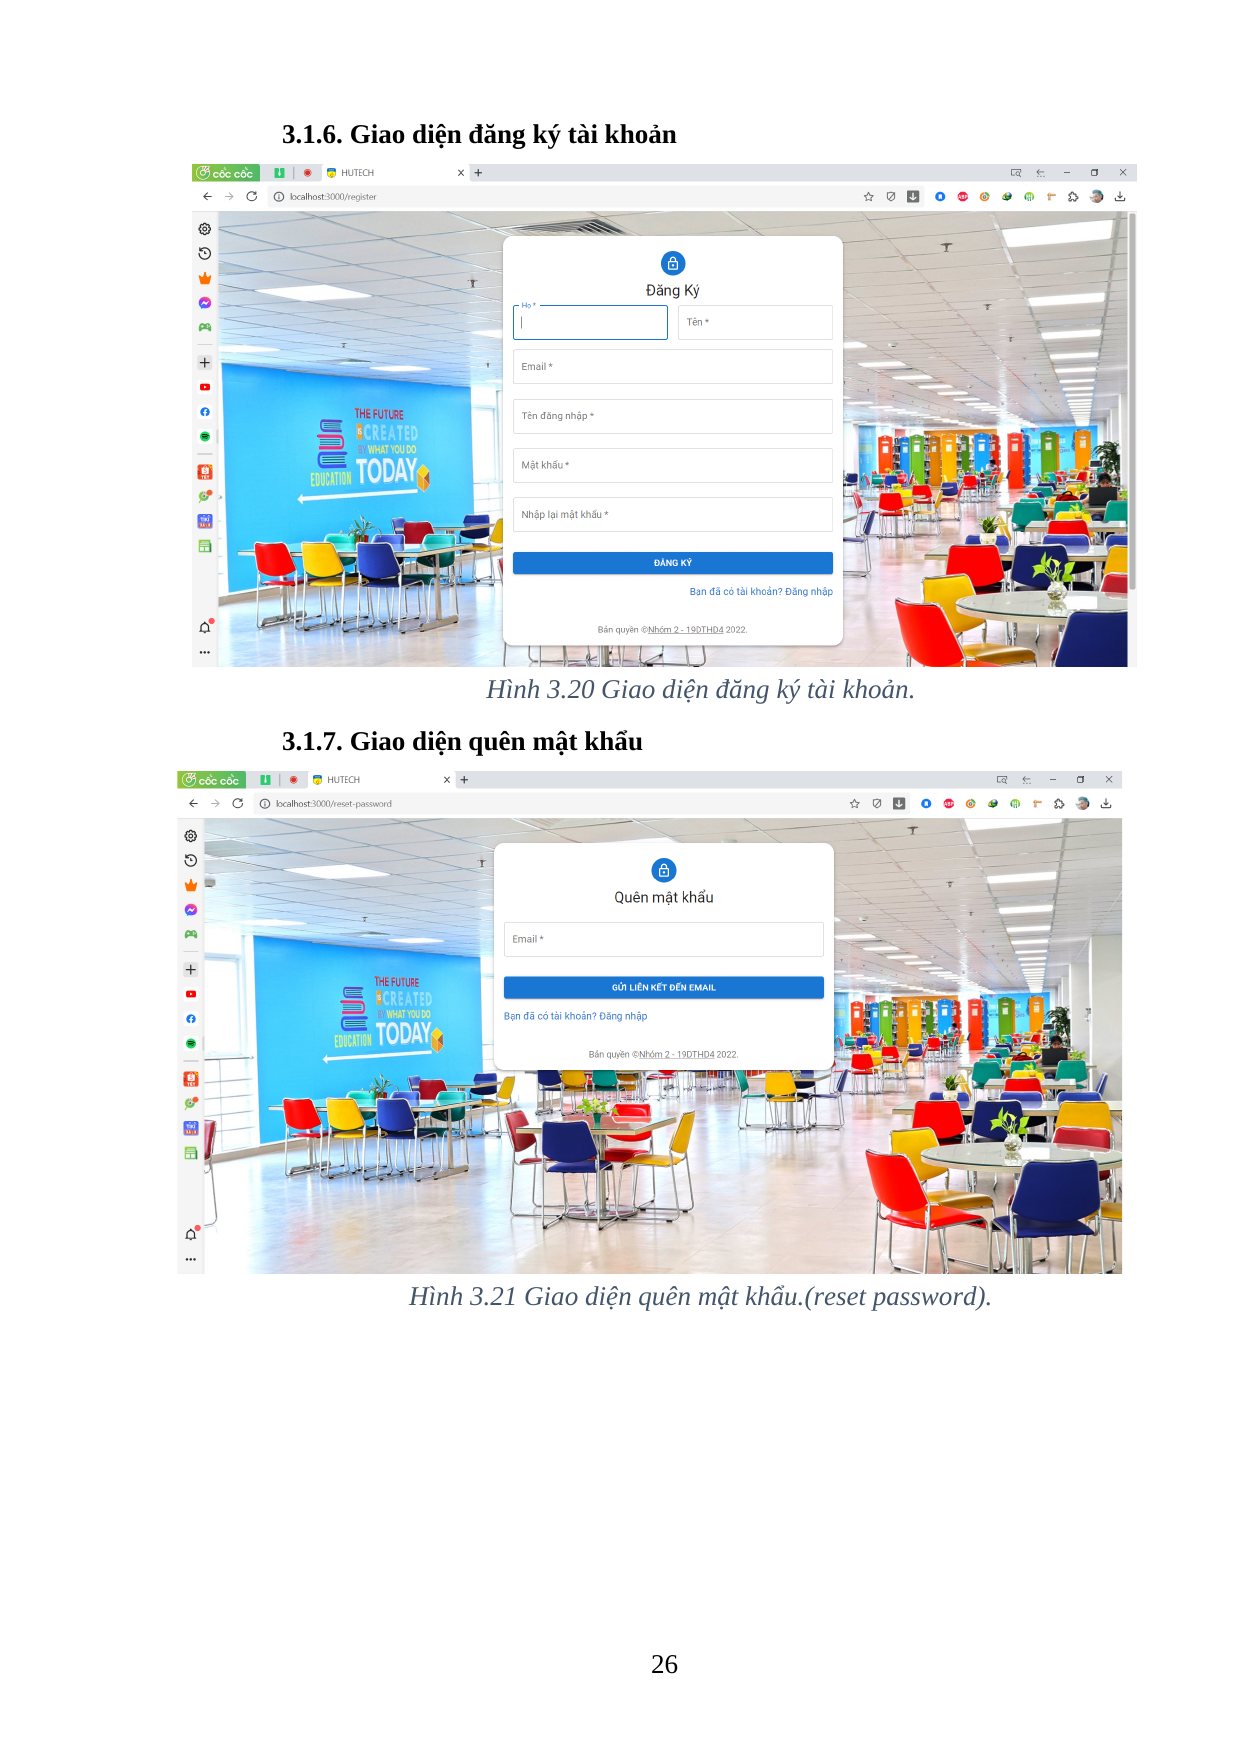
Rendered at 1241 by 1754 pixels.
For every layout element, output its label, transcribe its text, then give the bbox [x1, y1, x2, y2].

picture [192, 164, 1137, 667]
picture [177, 771, 1123, 1274]
subtitle Giao diện đăng ký tài khoản [207, 118, 1152, 149]
subtitle Giao diện quên mật khẩu [207, 725, 1152, 756]
